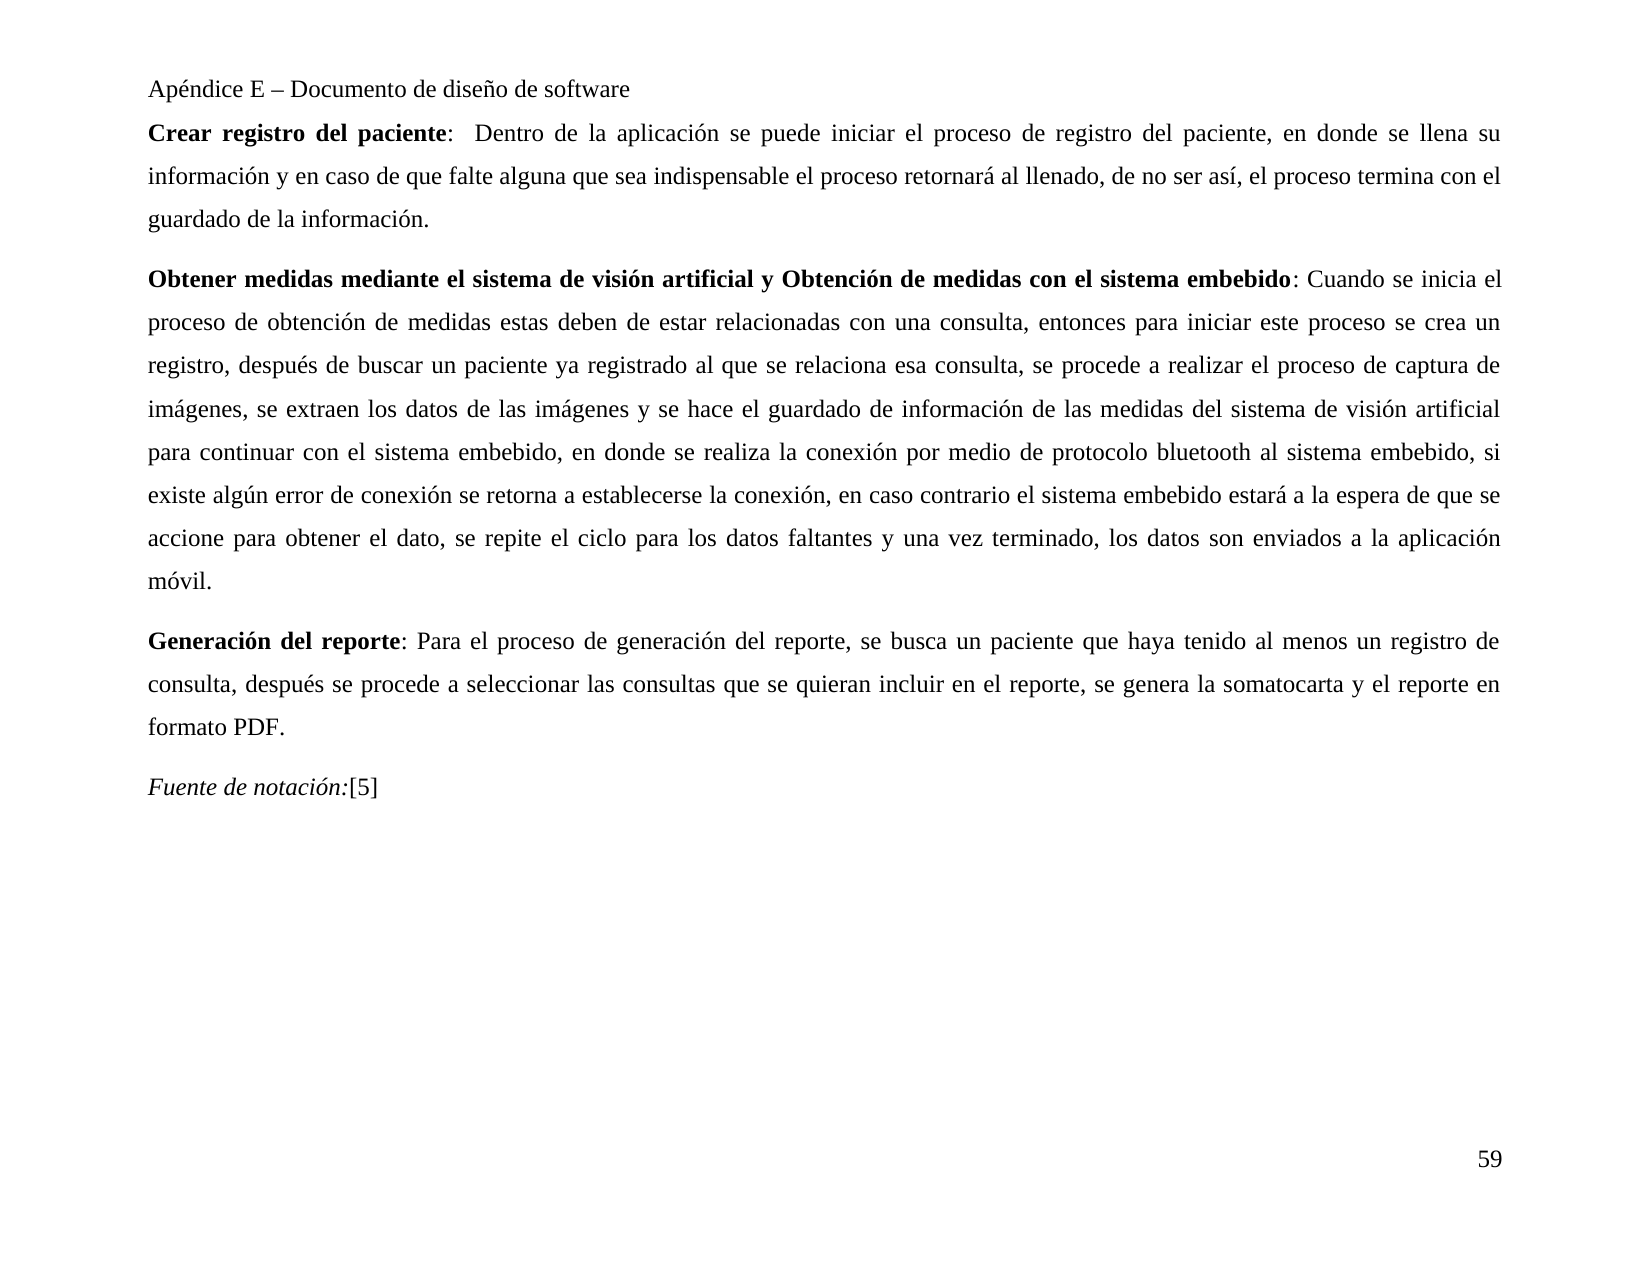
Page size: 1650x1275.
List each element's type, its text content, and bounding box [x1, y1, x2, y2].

text Fuente de notación:[5] [148, 772, 1502, 801]
text Obtener medidas mediante el sistema de visión artificial y Obtención de medidas con el sistema embebido: Cuando se inicia el proceso de obtención de medidas estas deben de estar relacionadas con una consulta, entonces para iniciar este proceso se crea un registro, después de buscar un paciente ya registrado al que se relaciona esa consulta, se procede a realizar el proceso de captura de imágenes, se extraen los datos de las imágenes y se hace el guardado de información de las medidas del sistema de visión artificial para continuar con el sistema embebido, en donde se realiza la conexión por medio de protocolo bluetooth al sistema embebido, si existe algún error de conexión se retorna a establecerse la conexión, en caso contrario el sistema embebido estará a la espera de que se accione para obtener el dato, se repite el ciclo para los datos faltantes y una vez terminado, los datos son enviados a la aplicación móvil. [148, 264, 1502, 595]
text Crear registro del paciente: Dentro de la aplicación se puede iniciar el proceso de registro del paciente, en donde se llena su información y en caso de que falte alguna que sea indispensable el proceso retornará al llenado, de no ser así, el proceso termina con el guardado de la información. [148, 118, 1502, 233]
text Generación del reporte: Para el proceso de generación del reporte, se busca un paciente que haya tenido al menos un registro de consulta, después se procede a seleccionar las consultas que se quieran incluir en el reporte, se genera la somatocarta y el reporte en formato PDF. [148, 626, 1502, 741]
